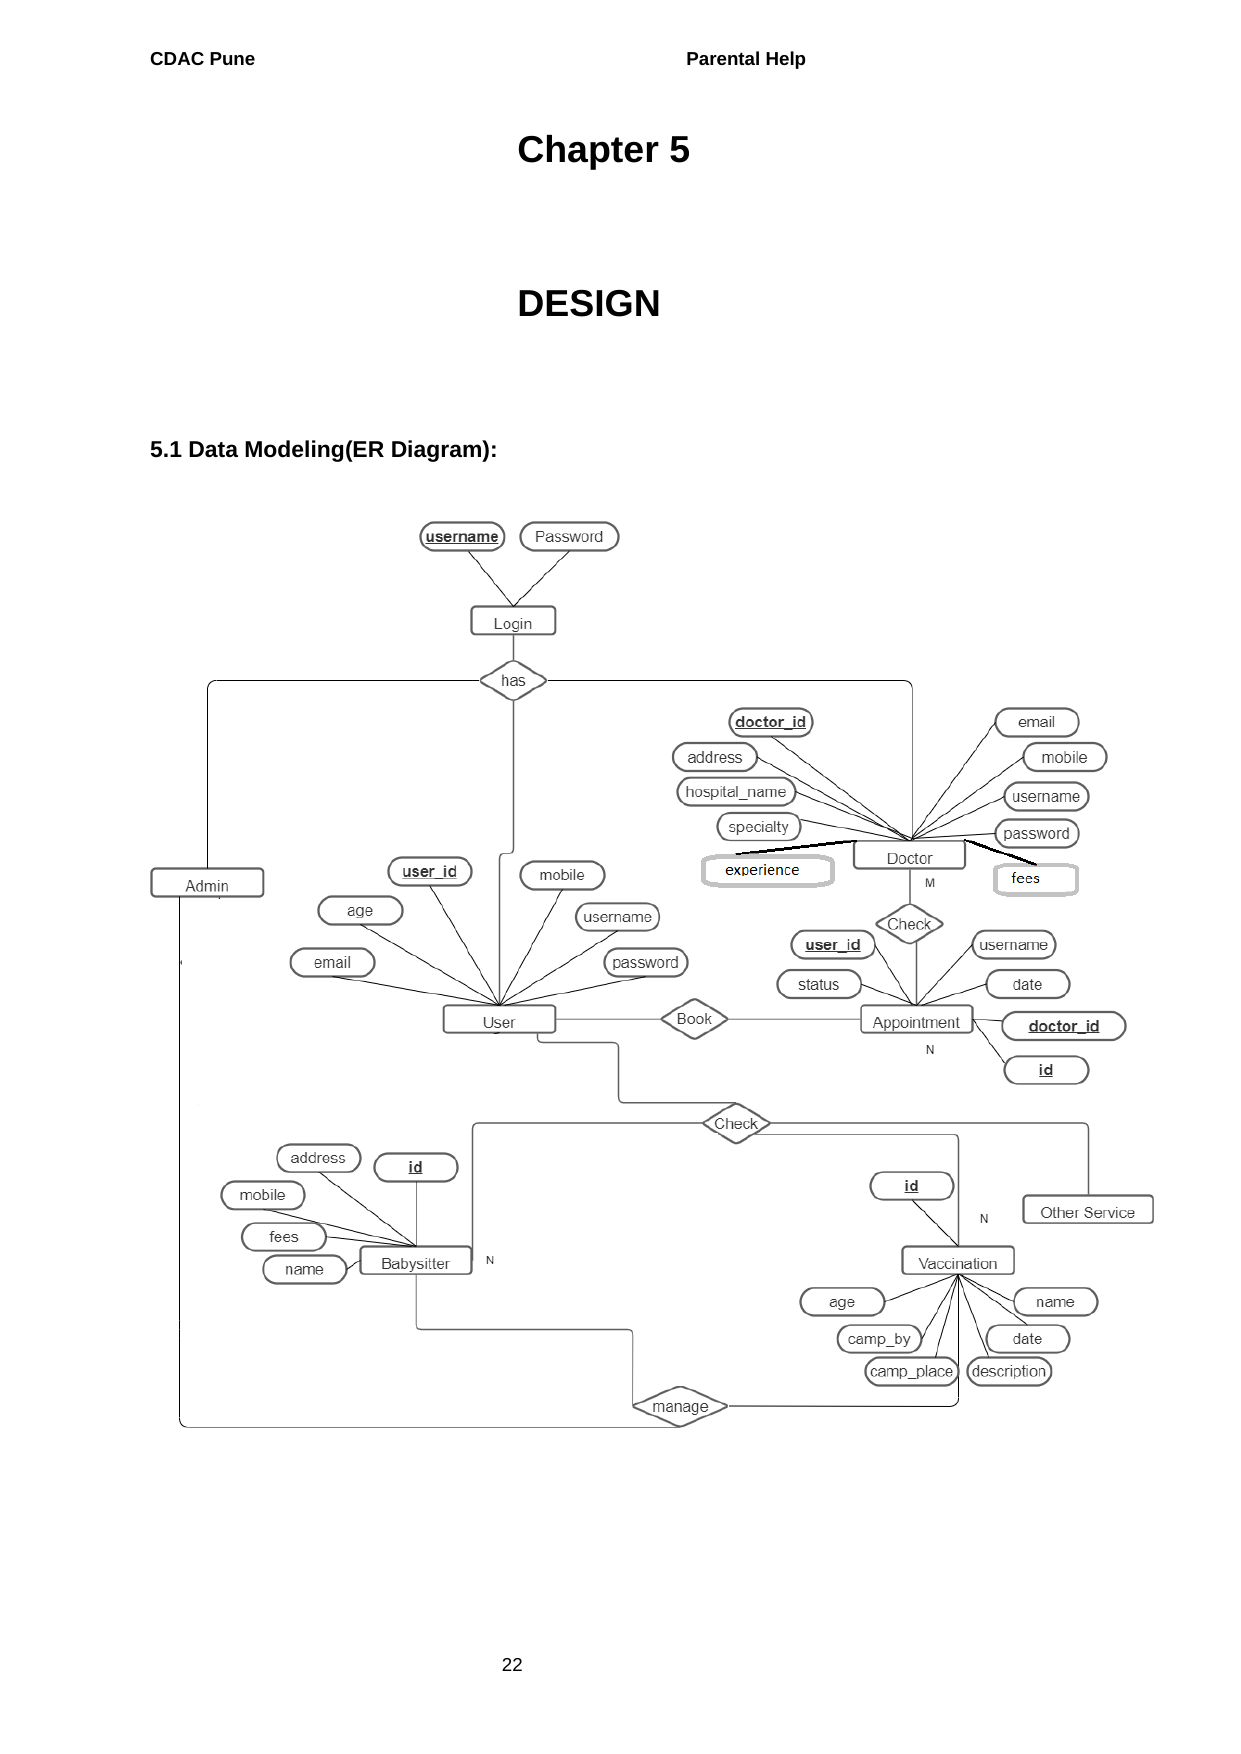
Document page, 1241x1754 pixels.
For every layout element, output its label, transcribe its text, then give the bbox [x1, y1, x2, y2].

picture [150, 521, 1154, 1428]
text Chapter 5 [375, 127, 1153, 170]
text DESIGN [375, 282, 1153, 325]
text 5.1 Data Modeling(ER Diagram): [150, 436, 1153, 462]
